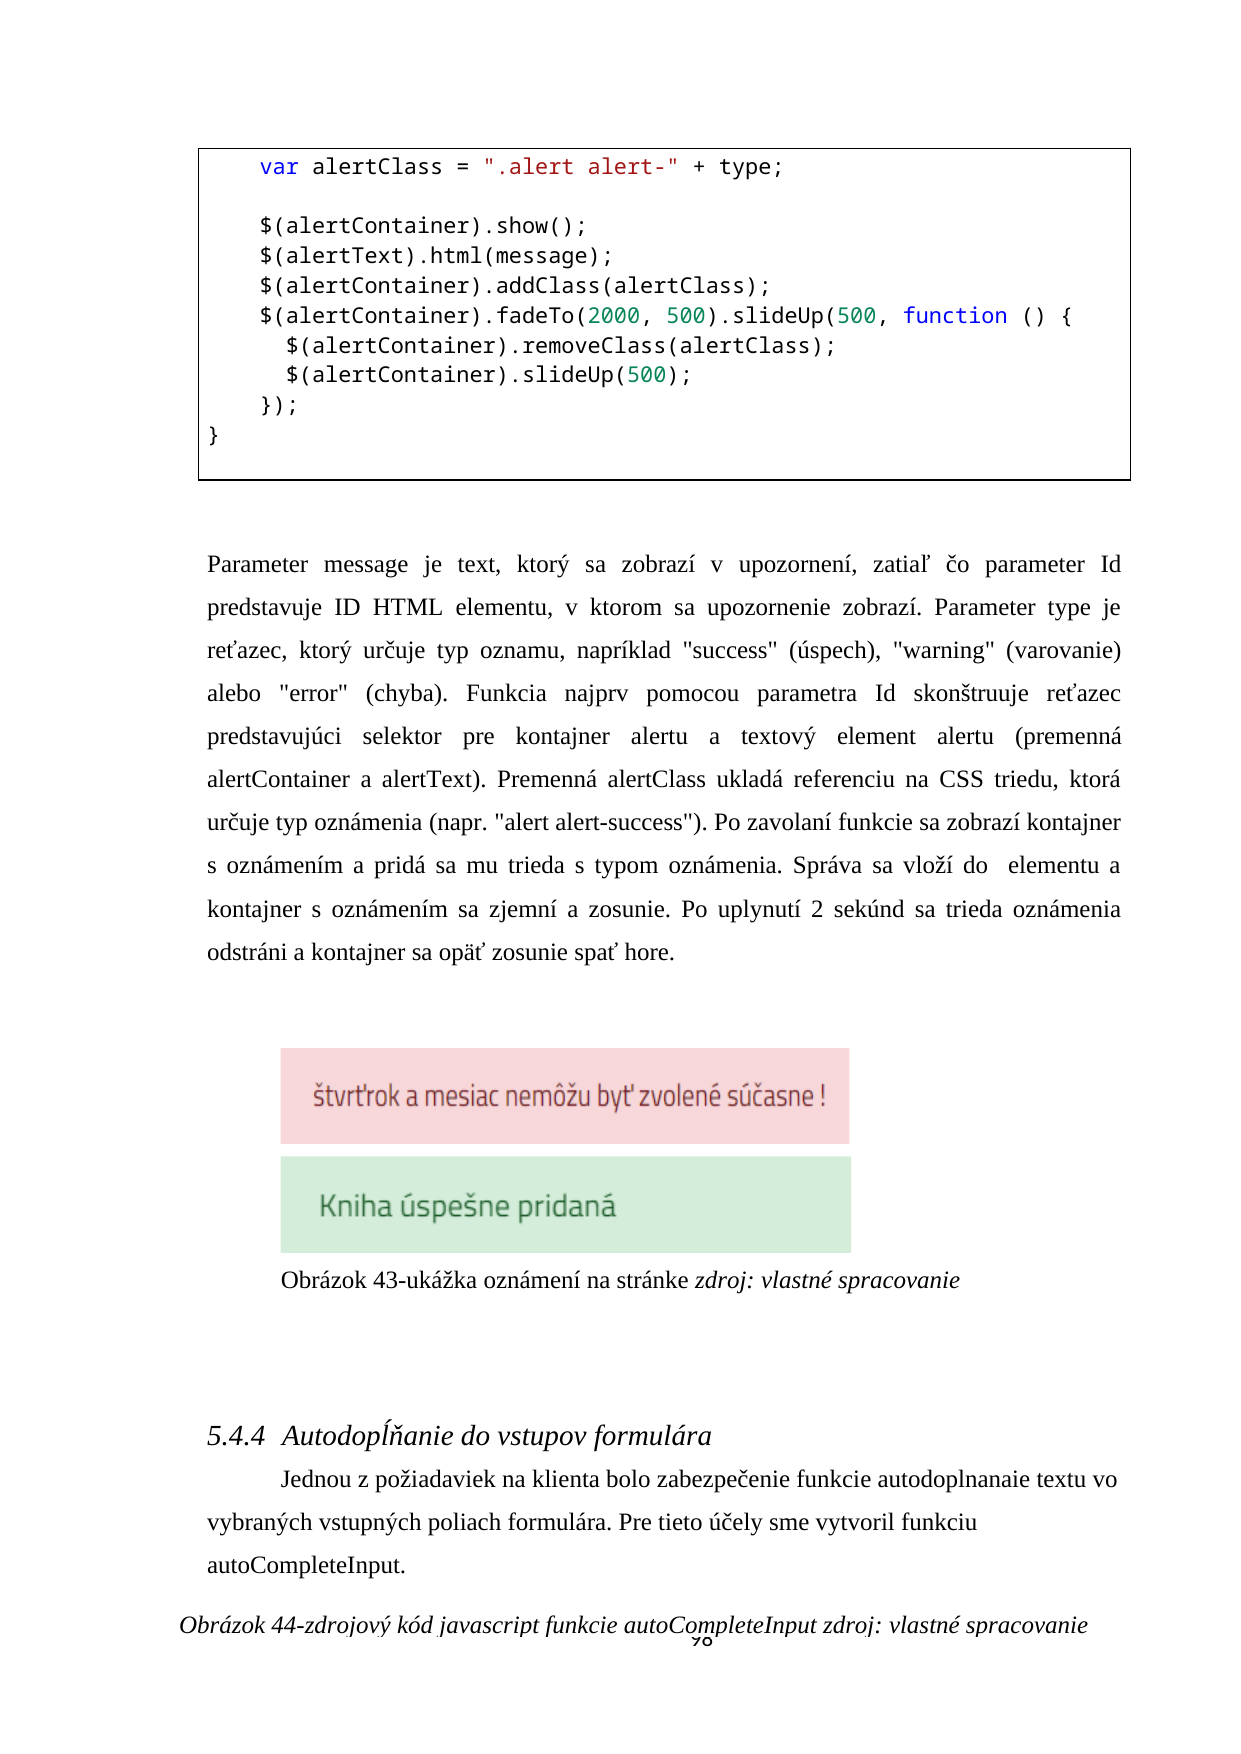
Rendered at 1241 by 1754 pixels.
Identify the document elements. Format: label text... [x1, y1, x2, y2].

text Jednou z požiadaviek na klienta bolo zabezpečenie funkcie autodoplnanaie textu vo vybraných vstupných poliach formulára. Pre tieto účely sme vytvoril funkciu autoCompleteInput. [207, 1464, 1122, 1579]
text $(alertContainer).show(); [207, 210, 1122, 240]
text }); [207, 389, 1122, 419]
text $(alertContainer).slideUp(500); [207, 359, 1122, 389]
text var alertClass = ".alert alert-" + type; [199, 149, 1130, 181]
text $(alertContainer).removeClass(alertClass); [207, 329, 1122, 359]
picture [280, 1156, 852, 1253]
text Obrázok 43-ukážka oznámení na stránke zdroj: vlastné spracovanie [207, 1265, 1122, 1294]
text $(alertContainer).fadeTo(2000, 500).slideUp(500, function () { [207, 300, 1122, 329]
text } [207, 419, 1122, 449]
text Parameter message je text, ktorý sa zobrazí v upozornení, zatiaľ čo parameter Id predstavuje ID HTML elementu, v ktorom sa upozornenie zobrazí. Parameter type je reťazec, ktorý určuje typ oznamu, napríklad "success" (úspech), "warning" (varovanie) alebo "error" (chyba). Funkcia najprv pomocou parametra Id skonštruuje reťazec predstavujúci selektor pre kontajner alertu a textový element alertu (premenná alertContainer a alertText). Premenná alertClass ukladá referenciu na CSS triedu, ktorá určuje typ oznámenia (napr. "alert alert-success"). Po zavolaní funkcie sa zobrazí kontajner s oznámením a pridá sa mu trieda s typom oznámenia. Správa sa vloží do elementu a kontajner s oznámením sa zjemní a zosunie. Po uplynutí 2 sekúnd sa trieda oznámenia odstráni a kontajner sa opäť zosunie spať hore. [207, 549, 1122, 966]
text $(alertText).html(message); [207, 240, 1122, 270]
picture [280, 1048, 850, 1144]
subtitle Autodopĺňanie do vstupov formulára [207, 1418, 1122, 1452]
text $(alertContainer).addClass(alertClass); [207, 270, 1122, 300]
